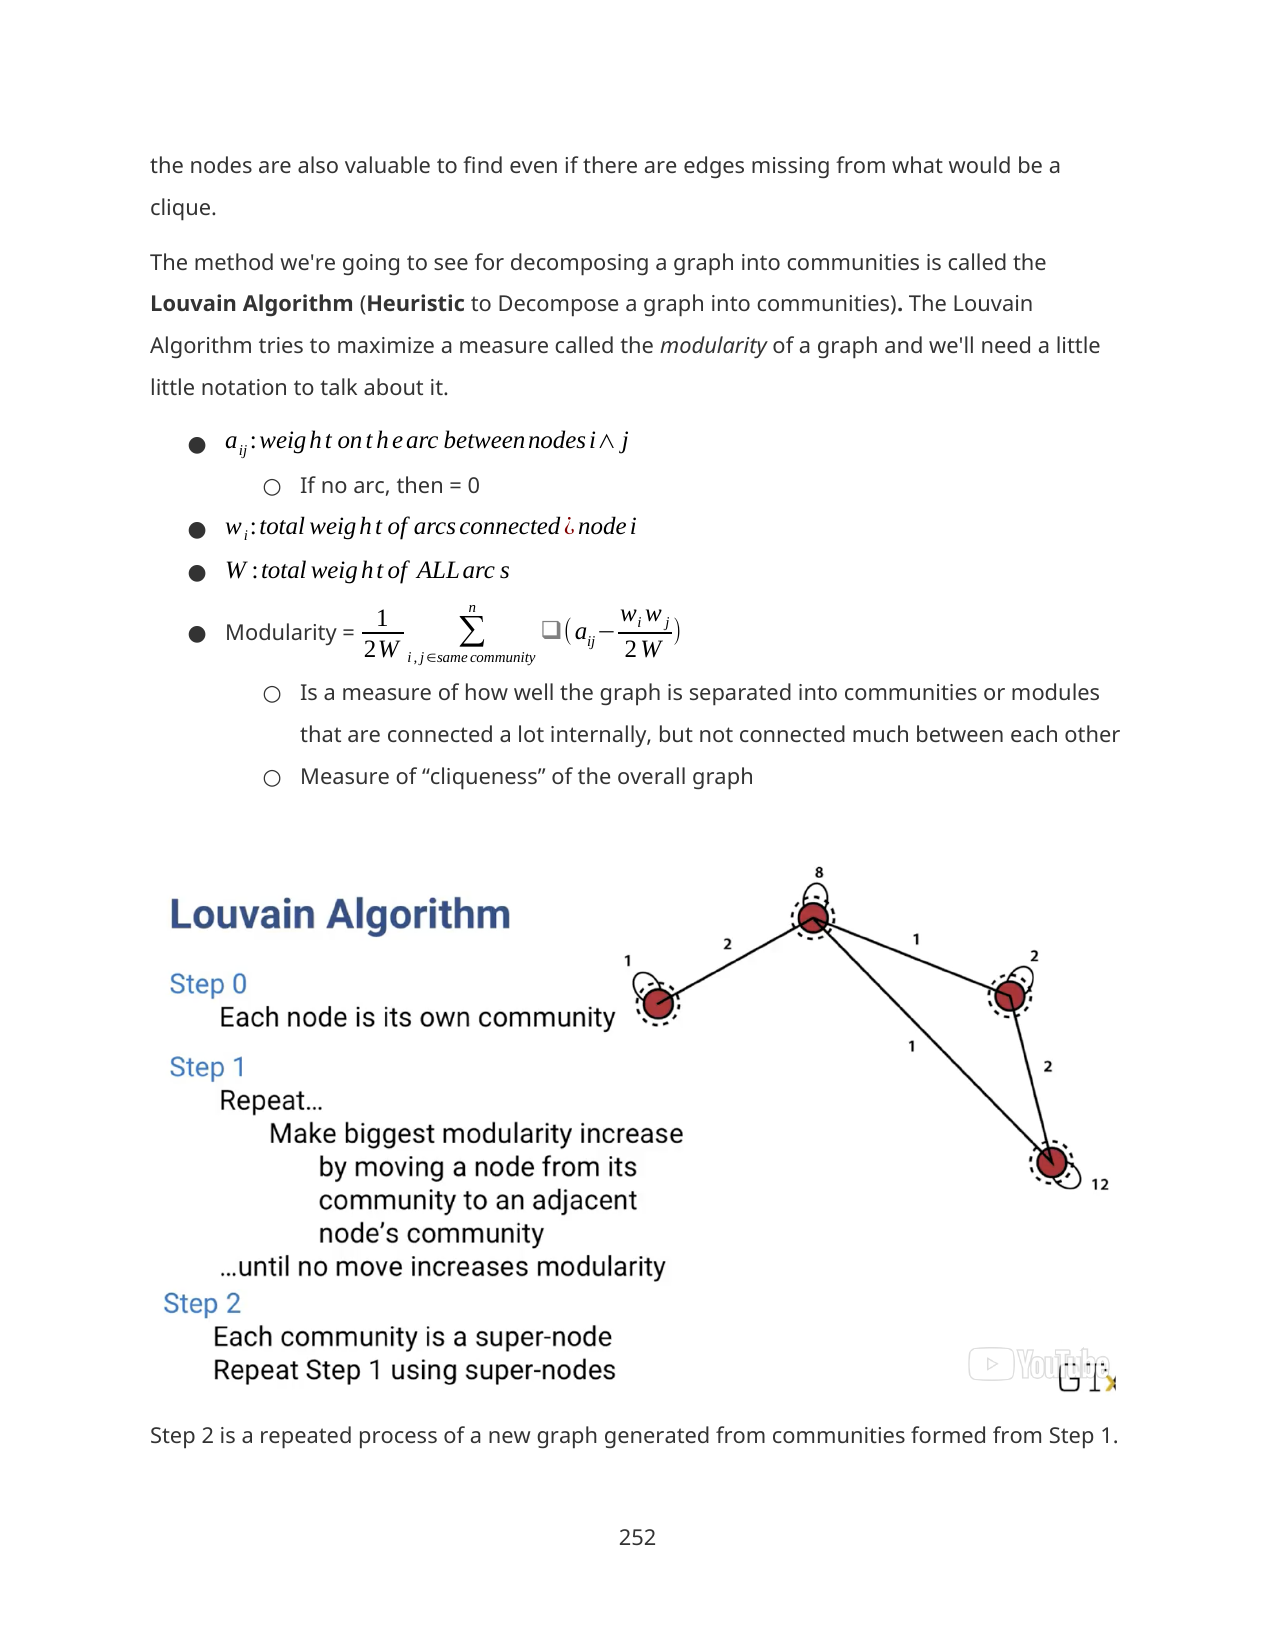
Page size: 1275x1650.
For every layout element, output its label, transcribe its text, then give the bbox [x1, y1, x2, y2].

text The method we're going to see for decomposing a graph into communities is called the Louvain Algorithm (Heuristic to Decompose a graph into communities). The Louvain Algorithm tries to maximize a measure called the modularity of a graph and we'll need a little little notation to talk about it. [150, 246, 1125, 402]
list Measure of “cliqueness” of the overall graph [262, 761, 1125, 791]
list If no arc, then = 0 [262, 470, 1125, 500]
text Step 2 is a repeated process of a new graph generated from communities formed from Step 1. [150, 1420, 1125, 1450]
list Is a measure of how well the graph is separated into communities or modules that are connected a lot internally, but not connected much between each other [262, 677, 1125, 749]
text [150, 150, 1125, 222]
list Modularity = [187, 598, 1125, 665]
picture [150, 857, 1116, 1396]
